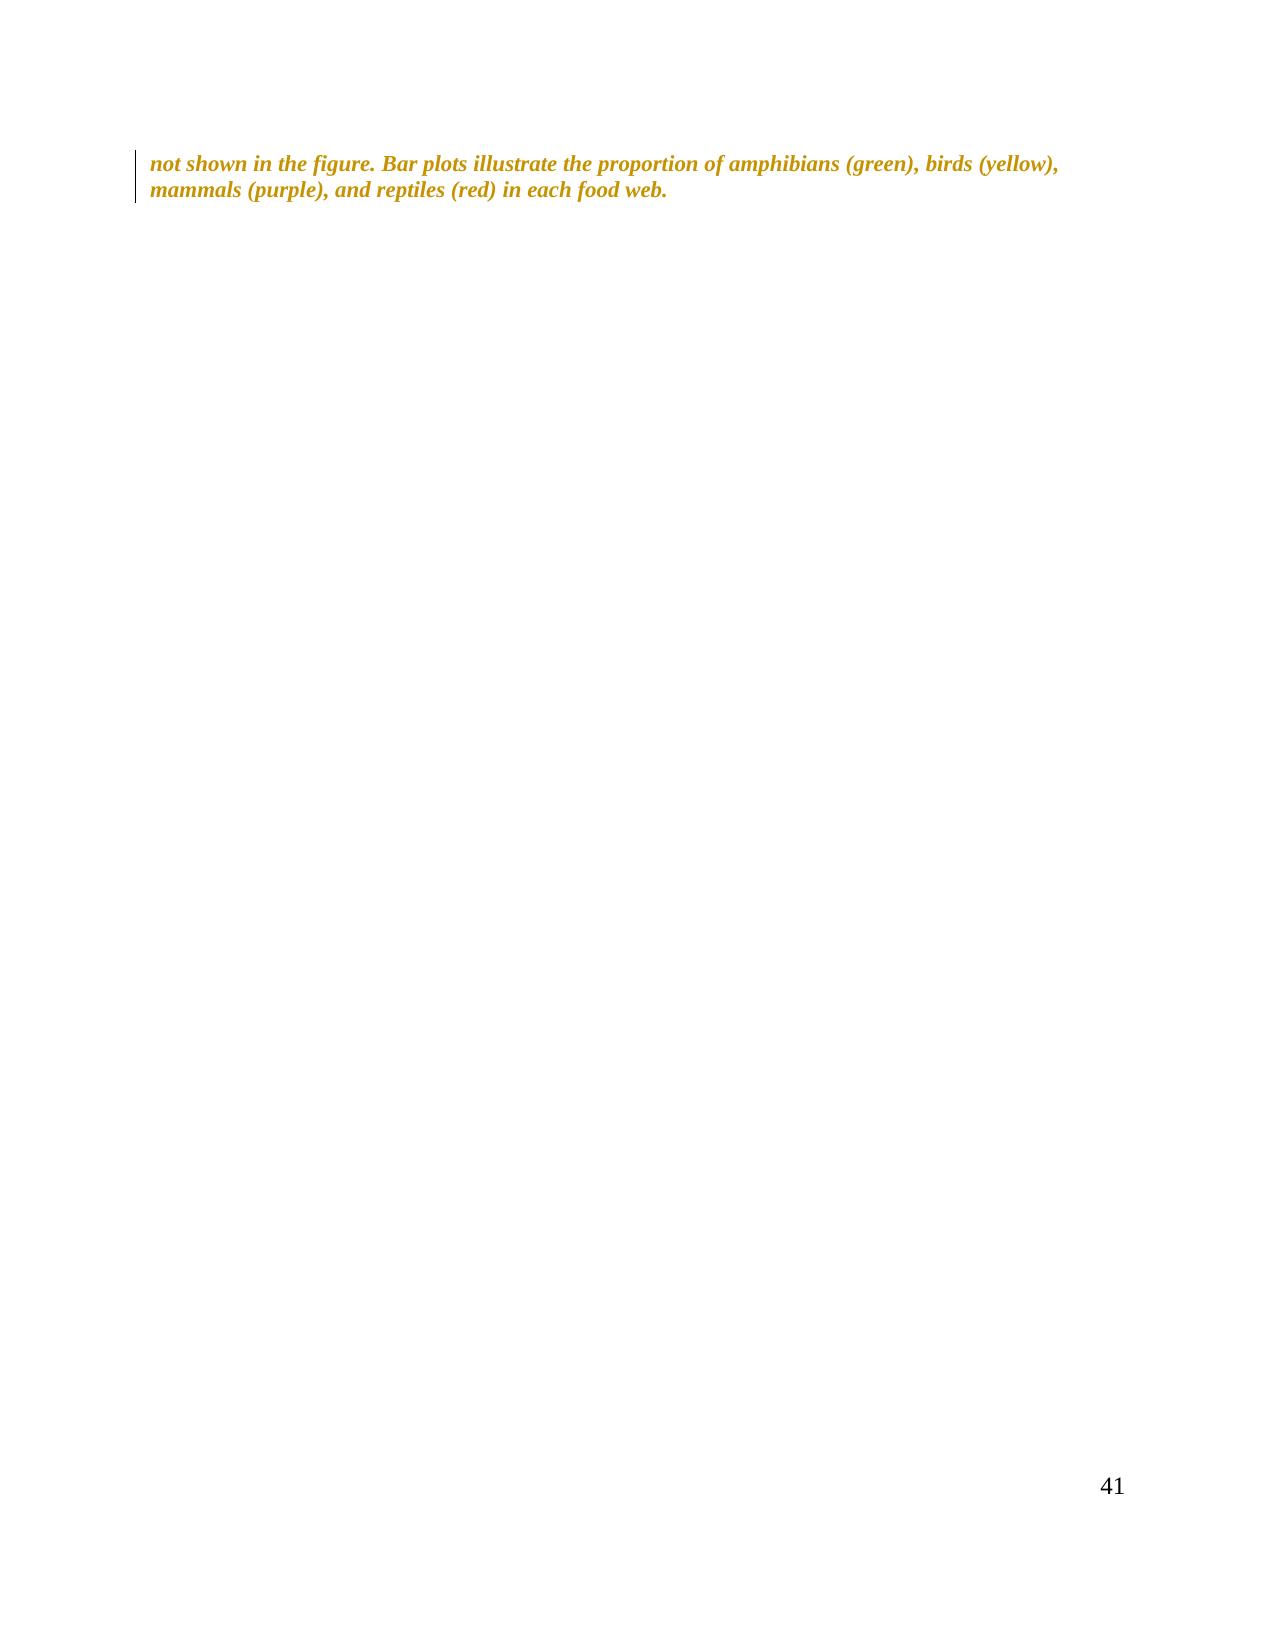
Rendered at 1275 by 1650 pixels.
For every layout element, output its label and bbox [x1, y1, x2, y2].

text [150, 150, 1125, 203]
